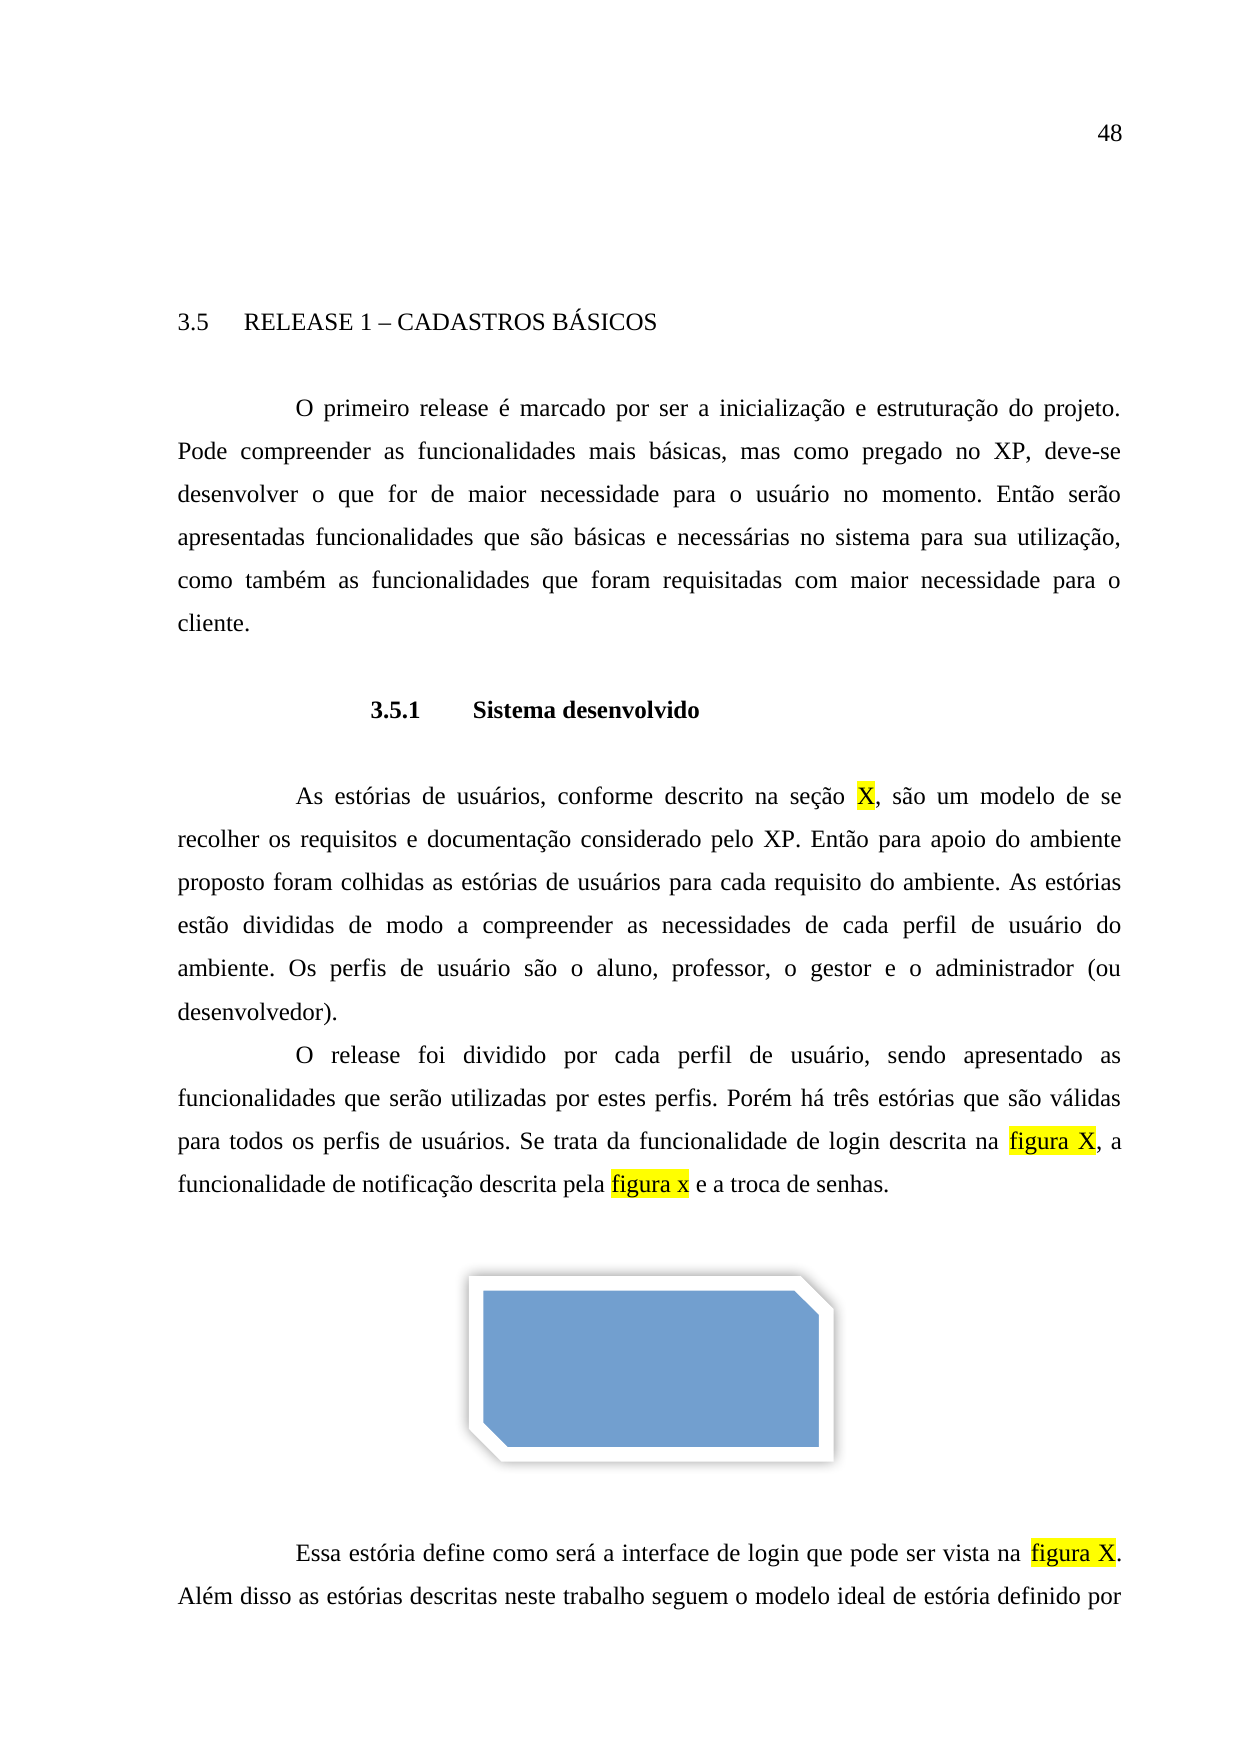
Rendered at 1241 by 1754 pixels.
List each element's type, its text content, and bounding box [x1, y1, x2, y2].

subtitle Sistema desenvolvido [252, 695, 1122, 723]
picture [484, 1291, 818, 1447]
